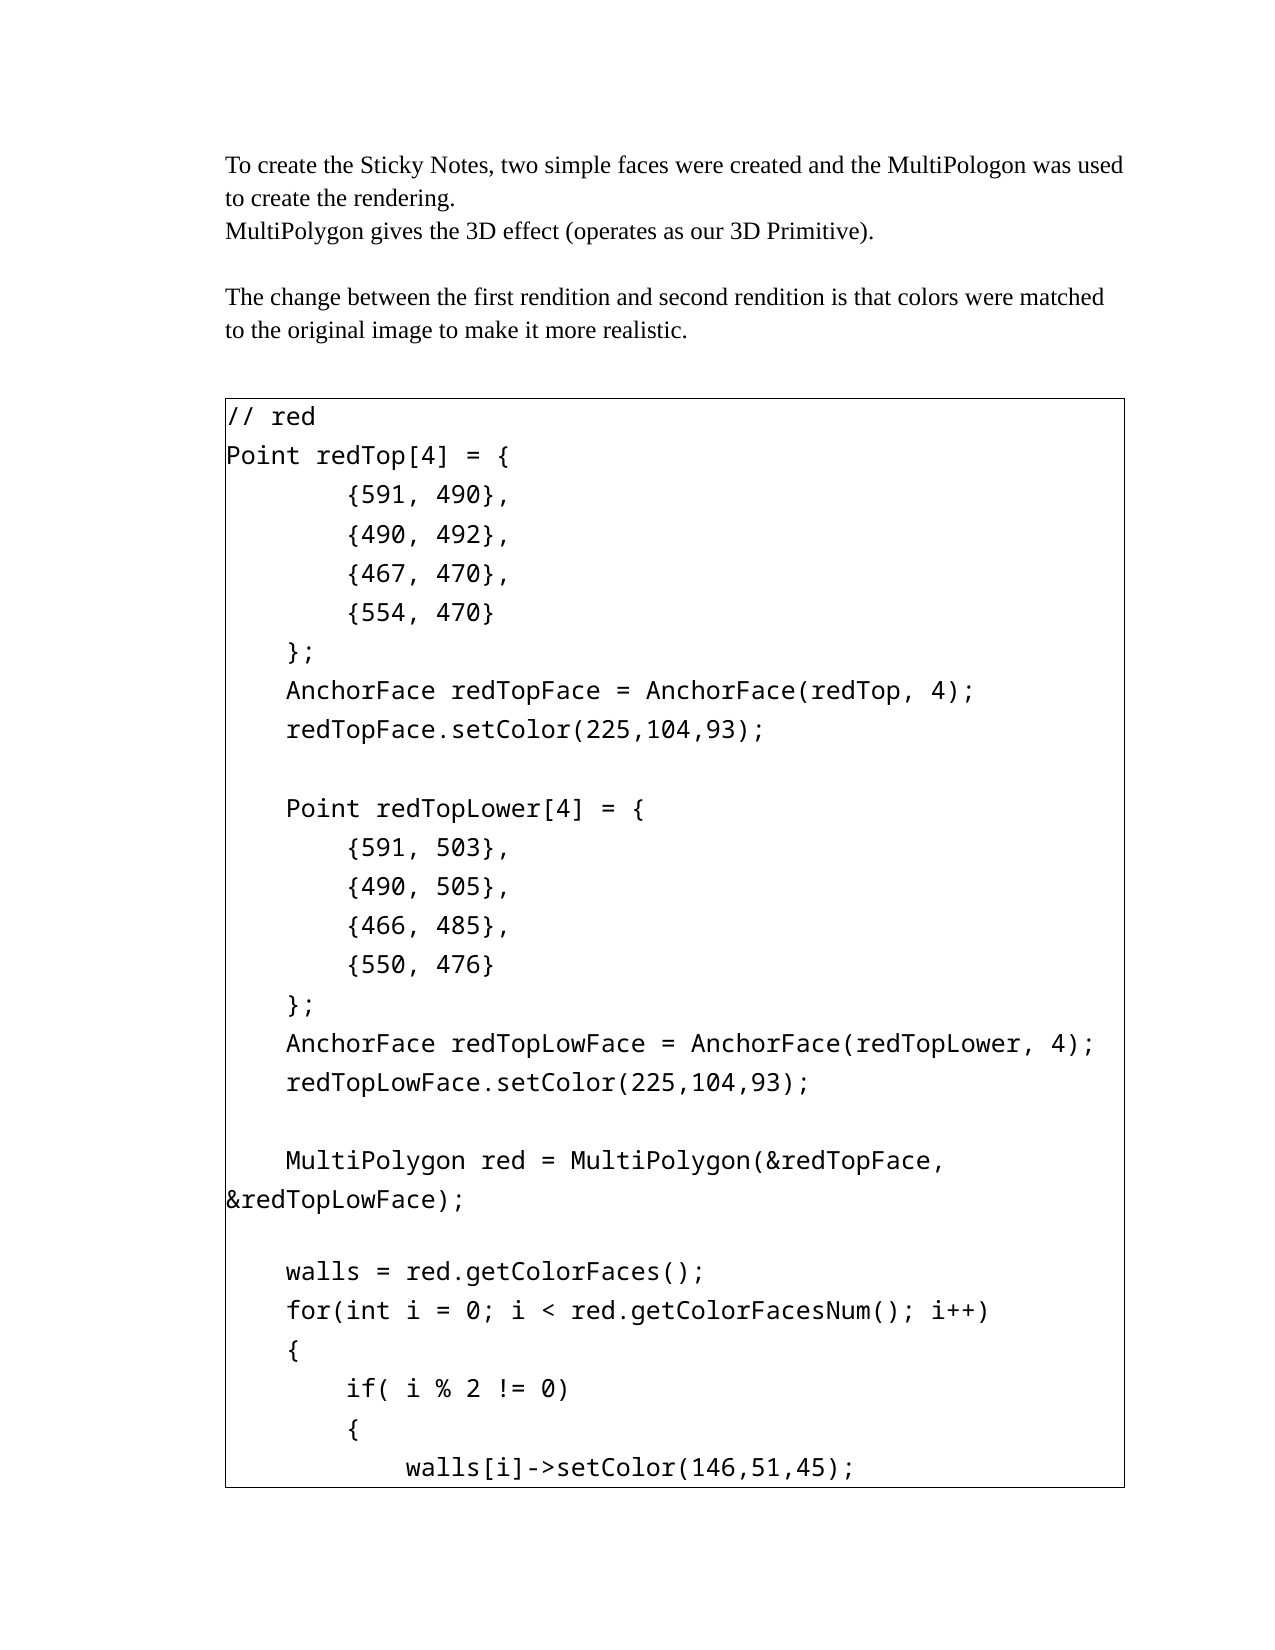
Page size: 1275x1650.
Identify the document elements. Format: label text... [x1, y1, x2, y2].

list MultiPolygon gives the 3D effect (operates as our 3D Primitive). [225, 216, 1125, 245]
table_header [226, 399, 1124, 1487]
list The change between the first rendition and second rendition is that colors were matched to the original image to make it more realistic. [225, 282, 1125, 344]
list To create the Sticky Notes, two simple faces were created and the MultiPologon was used to create the rendering. [225, 150, 1125, 212]
